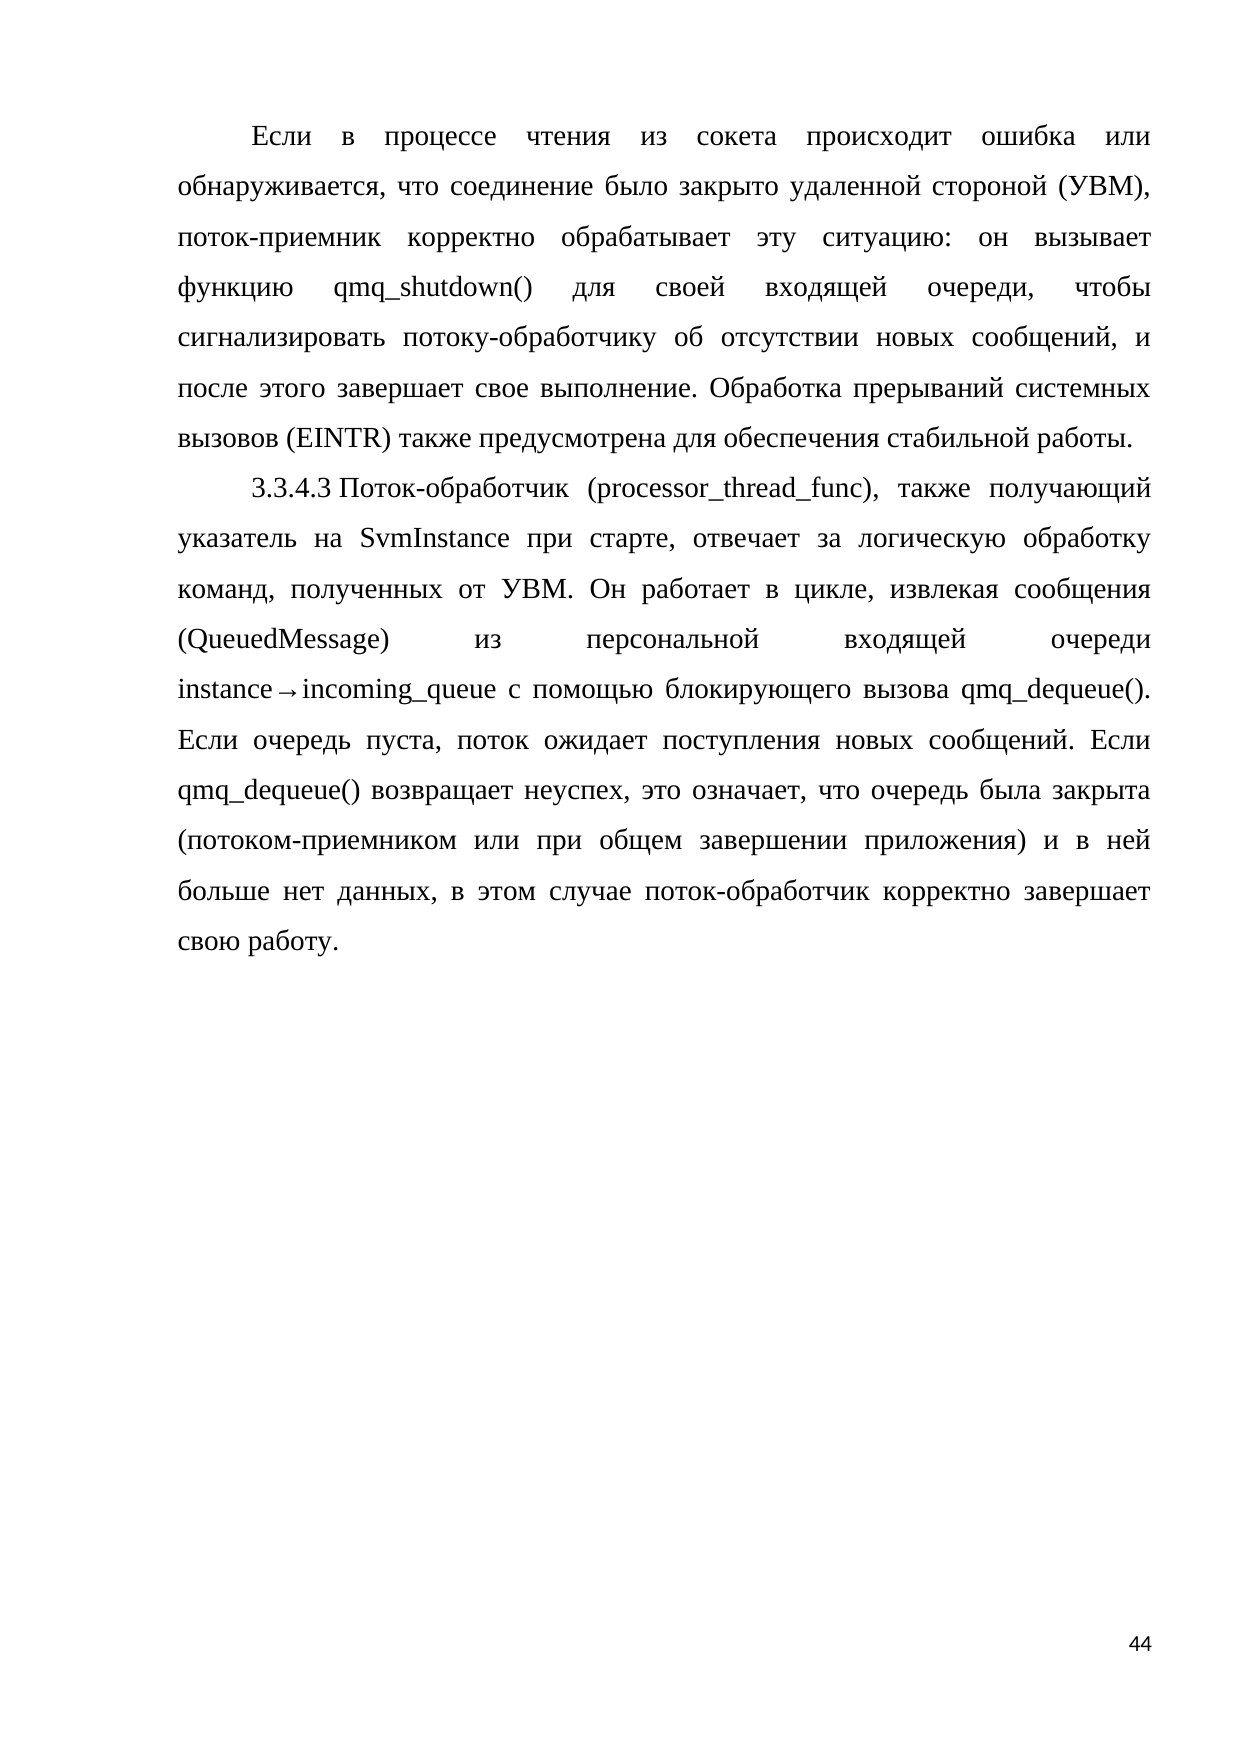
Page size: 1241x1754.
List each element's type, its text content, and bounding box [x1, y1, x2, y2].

text Если в процессе чтения из сокета происходит ошибка или обнаруживается, что соединение было закрыто удаленной стороной (УВМ), поток-приемник корректно обрабатывает эту ситуацию: он вызывает функцию qmq_shutdown() для своей входящей очереди, чтобы сигнализировать потоку-обработчику об отсутствии новых сообщений, и после этого завершает свое выполнение. Обработка прерываний системных вызовов (EINTR) также предусмотрена для обеспечения стабильной работы. [177, 118, 1152, 453]
text Поток-обработчик (processor_thread_func), также получающий указатель на SvmInstance при старте, отвечает за логическую обработку команд, полученных от УВМ. Он работает в цикле, извлекая сообщения (QueuedMessage) из персональной входящей очереди instance→incoming_queue с помощью блокирующего вызова qmq_dequeue(). Если очередь пуста, поток ожидает поступления новых сообщений. Если qmq_dequeue() возвращает неуспех, это означает, что очередь была закрыта (потоком-приемником или при общем завершении приложения) и в ней больше нет данных, в этом случае поток-обработчик корректно завершает свою работу. [177, 470, 1152, 957]
